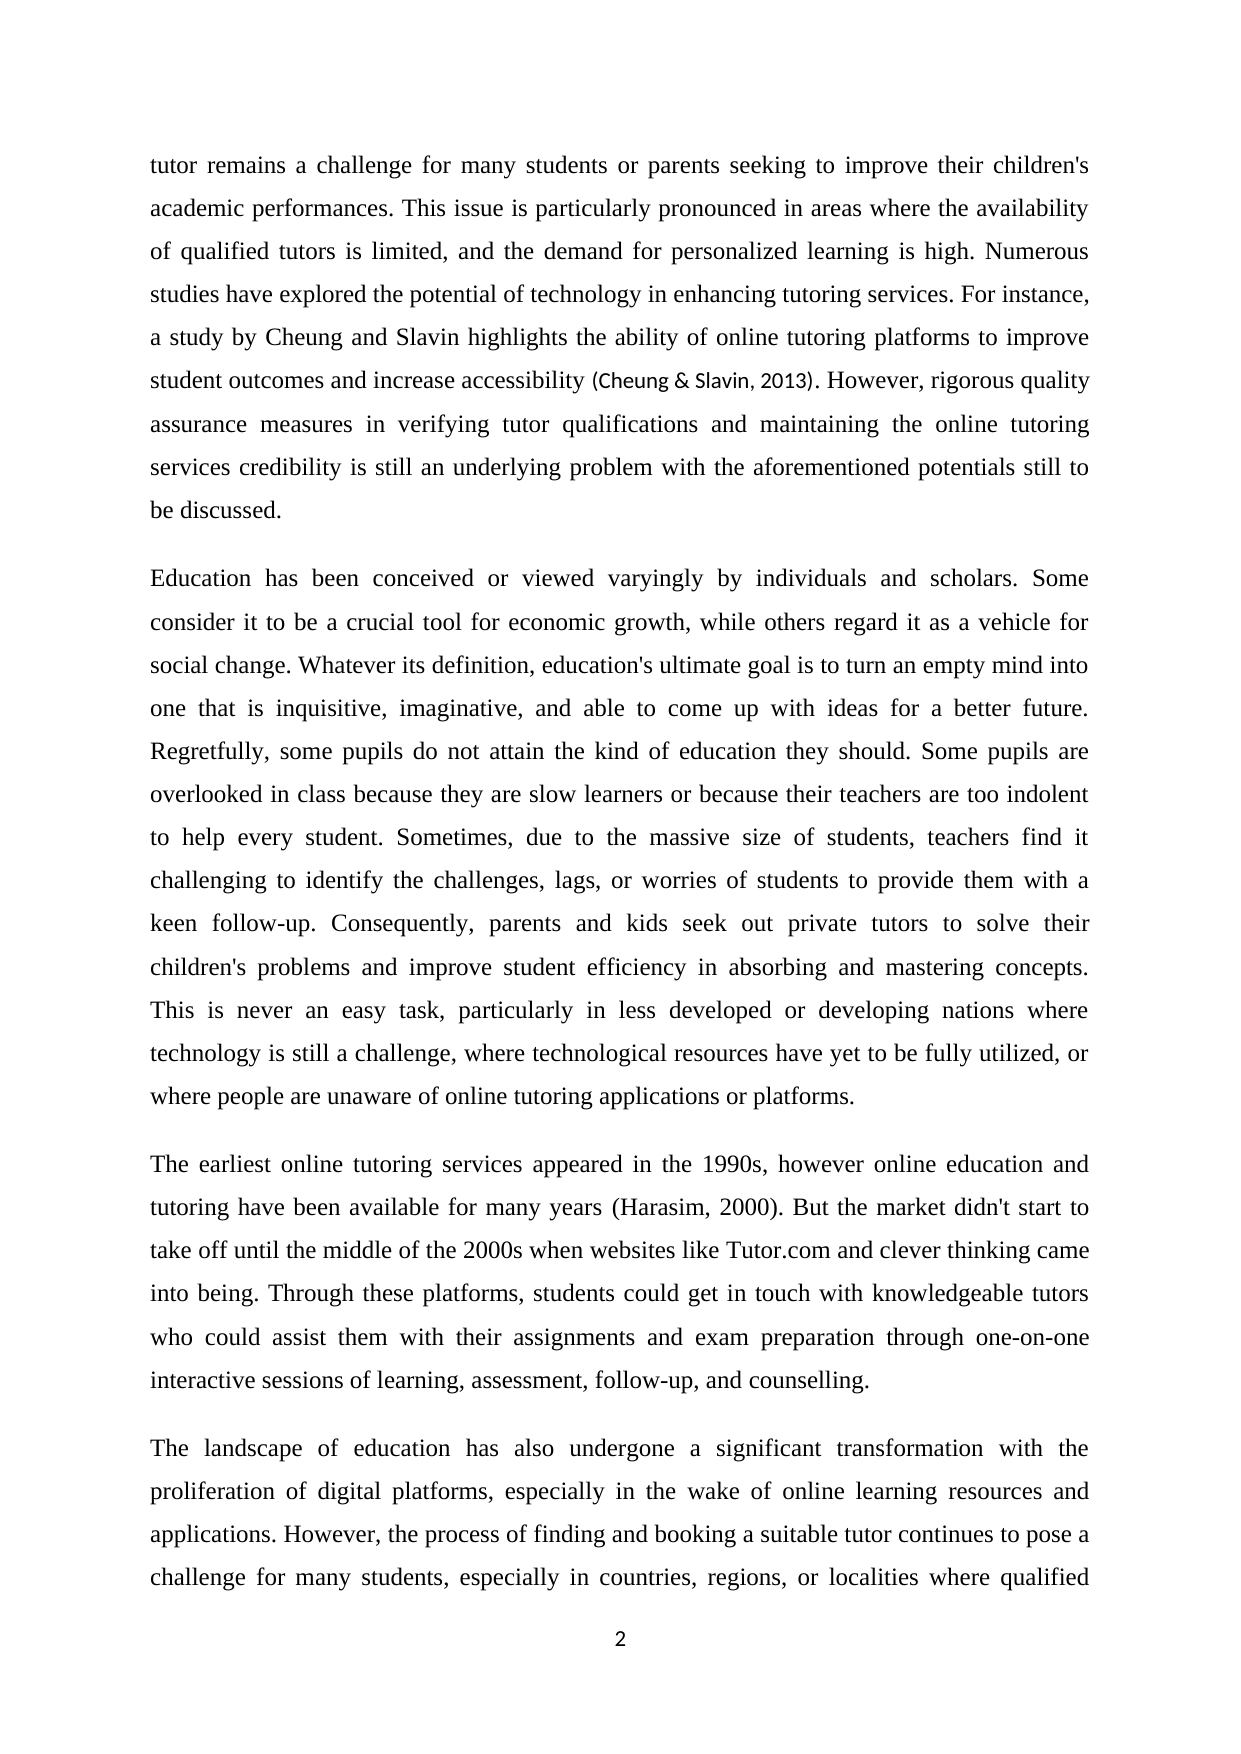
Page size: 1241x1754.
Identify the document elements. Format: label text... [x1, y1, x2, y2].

text The earliest online tutoring services appeared in the 1990s, however online education and tutoring have been available for many years . But the market didn't start to take off until the middle of the 2000s when websites like Tutor.com and clever thinking came into being. Through these platforms, students could get in touch with knowledgeable tutors who could assist them with their assignments and exam preparation through one-on-one interactive sessions of learning, assessment, follow-up, and counselling. [150, 1149, 1090, 1393]
text Education has been conceived or viewed varyingly by individuals and scholars. Some consider it to be a crucial tool for economic growth, while others regard it as a vehicle for social change. Whatever its definition, education's ultimate goal is to turn an empty mind into one that is inquisitive, imaginative, and able to come up with ideas for a better future. Regretfully, some pupils do not attain the kind of education they should. Some pupils are overlooked in class because they are slow learners or because their teachers are too indolent to help every student. Sometimes, due to the massive size of students, teachers find it challenging to identify the challenges, lags, or worries of students to provide them with a keen follow-up. Consequently, parents and kids seek out private tutors to solve their children's problems and improve student efficiency in absorbing and mastering concepts. This is never an easy task, particularly in less developed or developing nations where technology is still a challenge, where technological resources have yet to be fully utilized, or where people are unaware of online tutoring applications or platforms. [150, 563, 1090, 1110]
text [150, 1433, 1090, 1591]
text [150, 150, 1090, 524]
